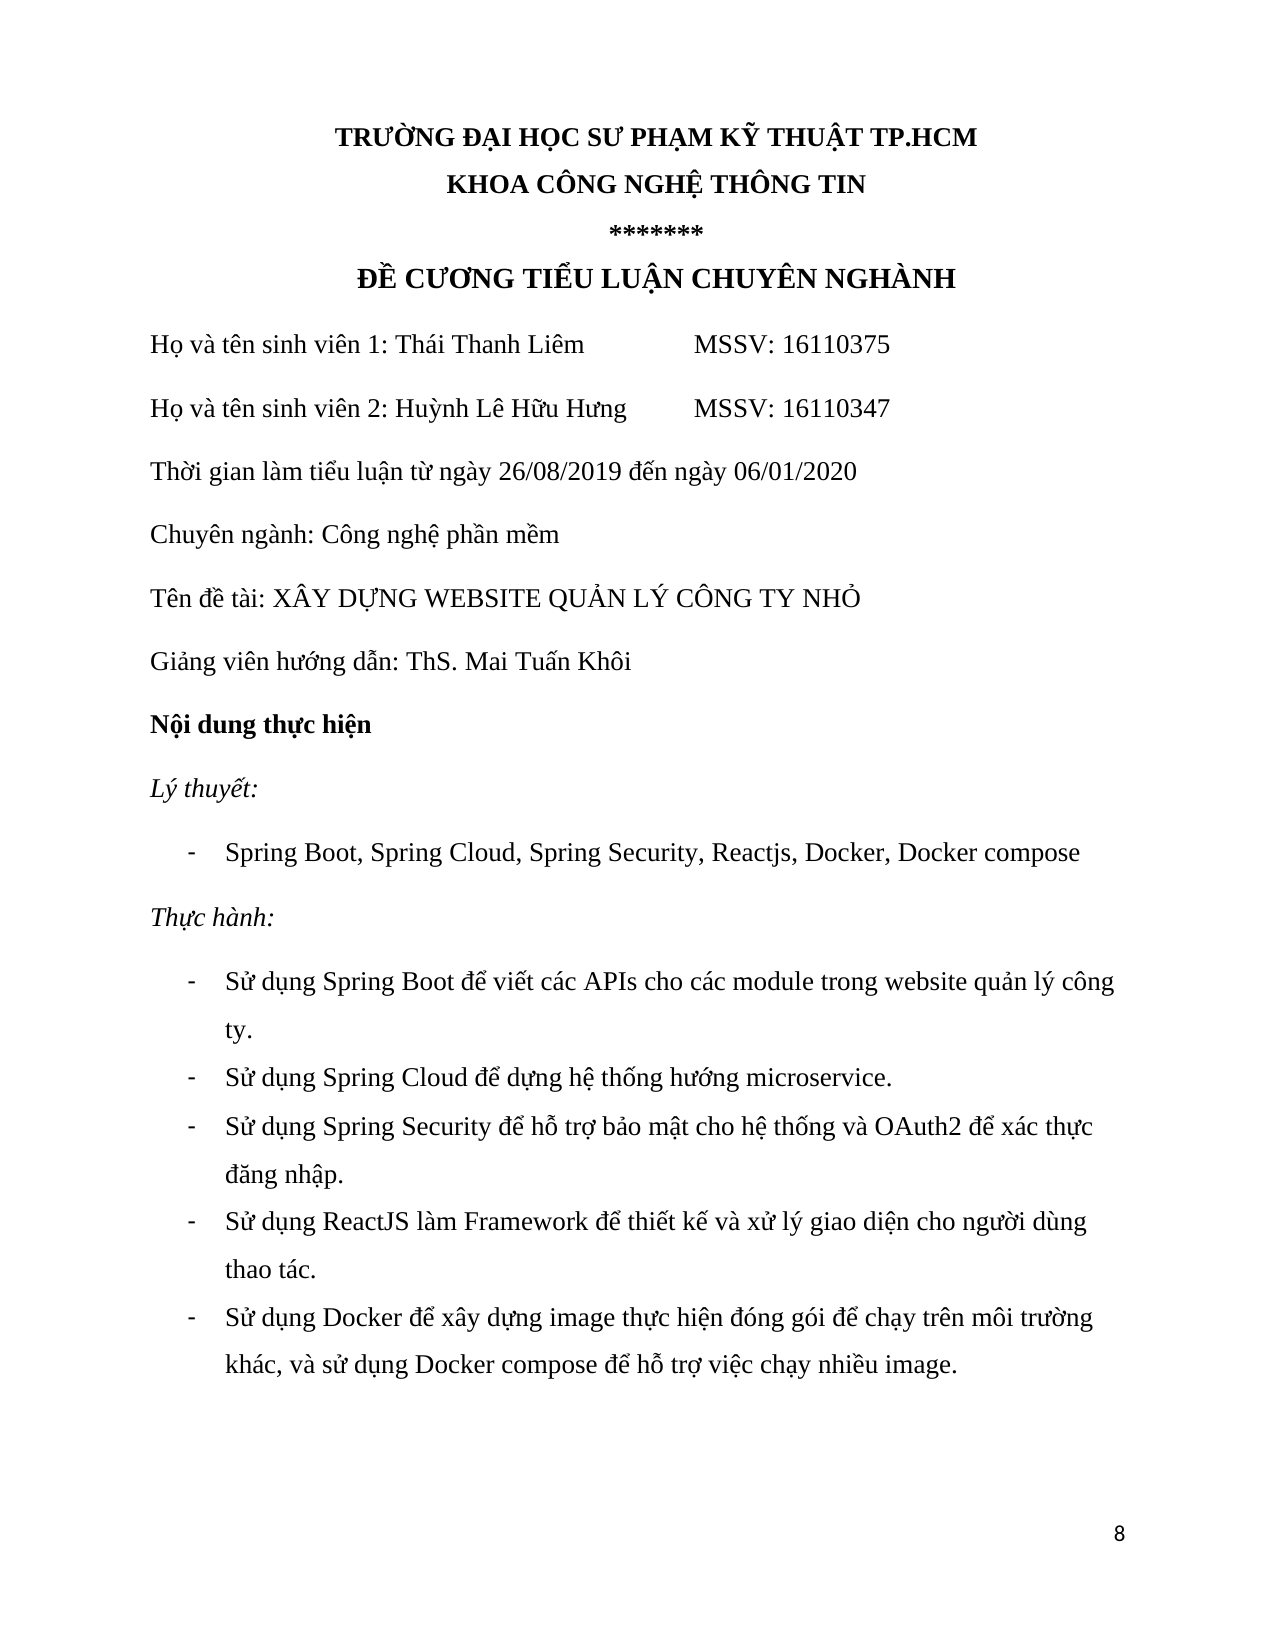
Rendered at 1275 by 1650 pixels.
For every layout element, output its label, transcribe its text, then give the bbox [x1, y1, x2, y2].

list Sử dụng Docker để xây dựng image thực hiện đóng gói để chạy trên môi trường khác, và sử dụng Docker compose để hỗ trợ việc chạy nhiều image. [187, 1300, 1125, 1379]
list Sử dụng Spring Boot để viết các APIs cho các module trong website quản lý công ty. [187, 964, 1125, 1044]
text Tên đề tài: XÂY DỰNG WEBSITE QUẢN LÝ CÔNG TY NHỎ [150, 582, 1125, 613]
text Thời gian làm tiểu luận từ ngày 26/08/2019 đến ngày 06/01/2020 [150, 455, 1125, 486]
list ⁎⁎⁎⁎⁎⁎⁎ [150, 215, 1125, 246]
list KHOA CÔNG NGHỆ THÔNG TIN [150, 168, 1125, 199]
list Sử dụng Spring Security để hỗ trợ bảo mật cho hệ thống và OAuth2 để xác thực đăng nhập. [187, 1109, 1125, 1189]
text Nội dung thực hiện [150, 708, 1125, 739]
text Giảng viên hướng dẫn: ThS. Mai Tuấn Khôi [150, 645, 1125, 676]
list Sử dụng Spring Cloud để dựng hệ thống hướng microservice. [187, 1060, 1125, 1093]
list ĐỀ CƯƠNG TIỂU LUẬN CHUYÊN NGHÀNH [150, 261, 1125, 295]
list TRƯỜNG ĐẠI HỌC SƯ PHẠM KỸ THUẬT TP.HCM [150, 121, 1125, 153]
list Sử dụng ReactJS làm Framework để thiết kế và xử lý giao diện cho người dùng thao tác. [187, 1204, 1125, 1284]
text Họ và tên sinh viên 2: Huỳnh Lê Hữu Hưng MSSV: 16110347 [150, 392, 1125, 423]
text Lý thuyết: [150, 772, 1125, 803]
list Spring Boot, Spring Cloud, Spring Security, Reactjs, Docker, Docker compose [187, 835, 1125, 868]
text Thực hành: [150, 901, 1125, 932]
text Họ và tên sinh viên 1: Thái Thanh Liêm MSSV: 16110375 [150, 328, 1125, 359]
text Chuyên ngành: Công nghệ phần mềm [150, 518, 1125, 549]
